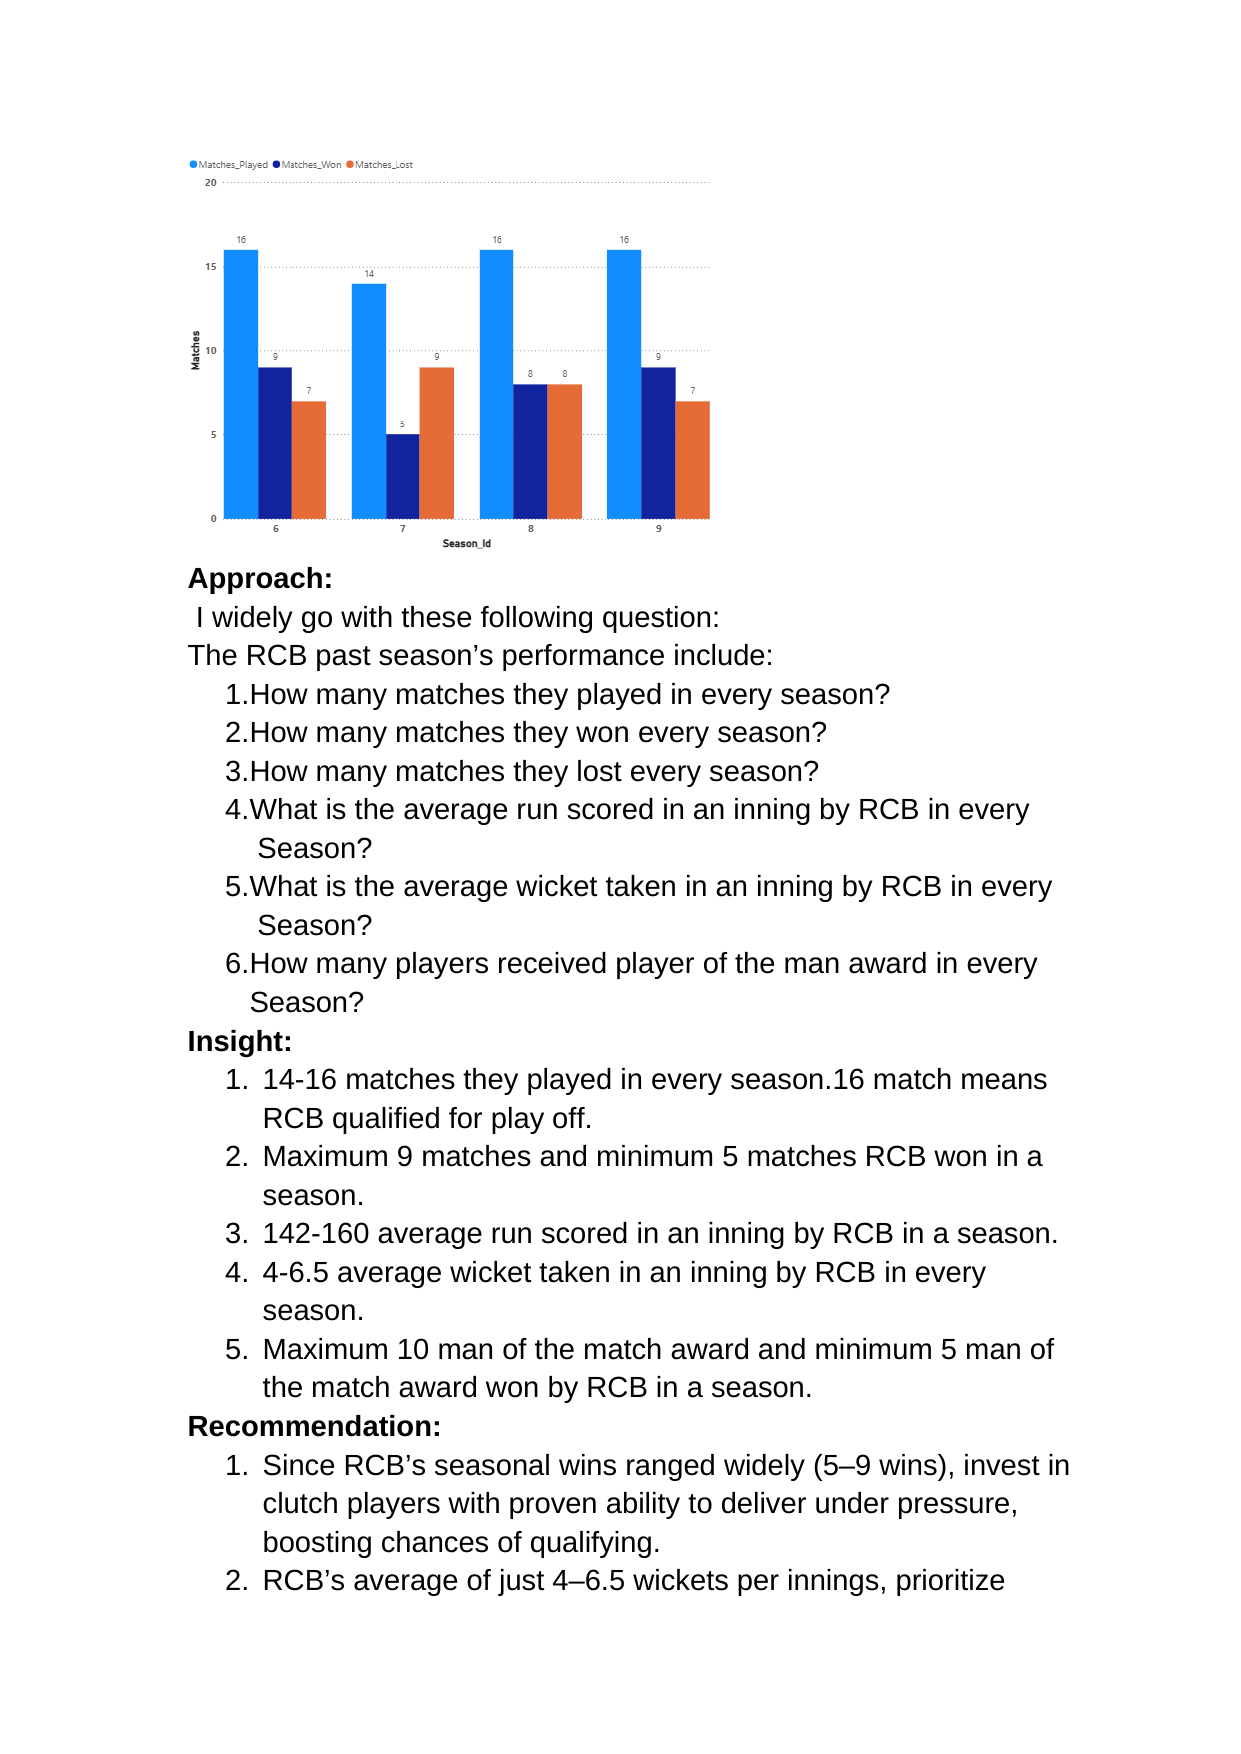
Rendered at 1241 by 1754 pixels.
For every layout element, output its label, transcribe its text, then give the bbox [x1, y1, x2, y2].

list Maximum 9 matches and minimum 5 matches RCB won in a season. [225, 1139, 1090, 1211]
text 4.What is the average run scored in an inning by RCB in every [187, 792, 1090, 826]
text Season? [187, 908, 1090, 942]
text The RCB past season’s performance include: [187, 638, 1090, 672]
text Season? [187, 985, 1090, 1019]
list 4-6.5 average wicket taken in an inning by RCB in every season. [225, 1255, 1090, 1327]
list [225, 1563, 1090, 1597]
text 5.What is the average wicket taken in an inning by RCB in every [187, 869, 1090, 903]
text Recommendation: [187, 1409, 1090, 1443]
text 2.How many matches they won every season? [187, 715, 1090, 749]
text Approach: [187, 561, 1090, 595]
list Since RCB’s seasonal wins ranged widely (5–9 wins), invest in clutch players with proven ability to deliver under pressure, boosting chances of qualifying. [225, 1448, 1090, 1558]
list Maximum 10 man of the match award and minimum 5 man of the match award won by RCB in a season. [225, 1332, 1090, 1404]
text 1.How many matches they played in every season? [187, 677, 1090, 710]
picture [187, 150, 712, 558]
text 3.How many matches they lost every season? [187, 754, 1090, 787]
text Season? [187, 831, 1090, 864]
text Insight: [187, 1024, 1090, 1057]
text I widely go with these following question: [187, 600, 1090, 633]
text 6.How many players received player of the man award in every [187, 947, 1090, 980]
list 142-160 average run scored in an inning by RCB in a season. [225, 1216, 1090, 1250]
list 14-16 matches they played in every season.16 match means RCB qualified for play off. [225, 1062, 1090, 1134]
